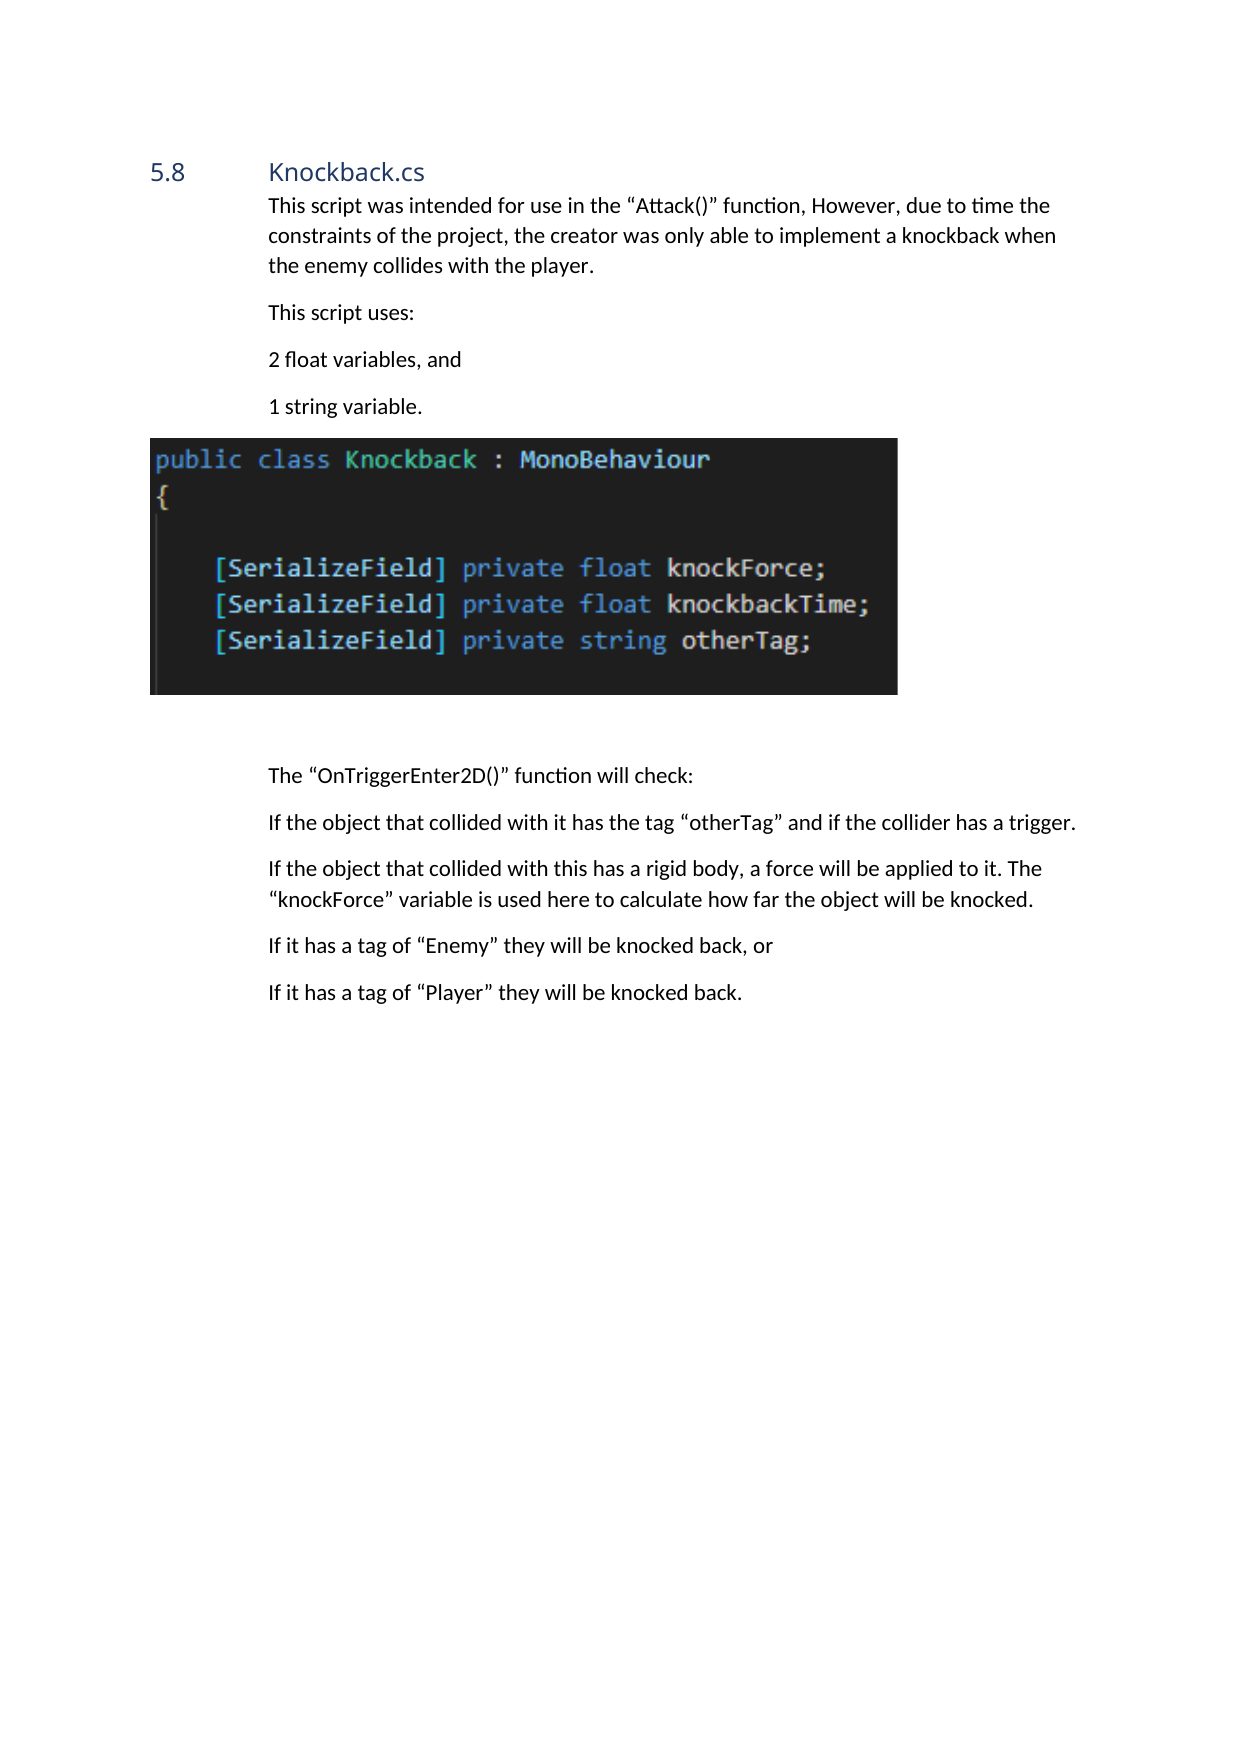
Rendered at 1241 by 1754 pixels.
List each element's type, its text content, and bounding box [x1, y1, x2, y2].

text 2 float variables, and [268, 345, 1090, 373]
text 1 string variable. [268, 392, 1090, 420]
subtitle 5.8 Knockback.cs [150, 154, 1090, 188]
text This script was intended for use in the “Attack()” function, However, due to time the constraints of the project, the creator was only able to implement a knockback when the enemy collides with the player. [268, 191, 1090, 279]
text The “OnTriggerEnter2D()” function will check: [268, 761, 1090, 789]
text If it has a tag of “Player” they will be knocked back. [268, 978, 1090, 1006]
text If it has a tag of “Enemy” they will be knocked back, or [268, 932, 1090, 959]
text If the object that collided with this has a rigid body, a force will be applied to it. The “knockForce” variable is used here to calculate how far the object will be knocked. [268, 854, 1090, 913]
text This script uses: [268, 298, 1090, 326]
text If the object that collided with it has the tag “otherTag” and if the collider has a trigger. [268, 808, 1090, 836]
picture [150, 438, 898, 695]
